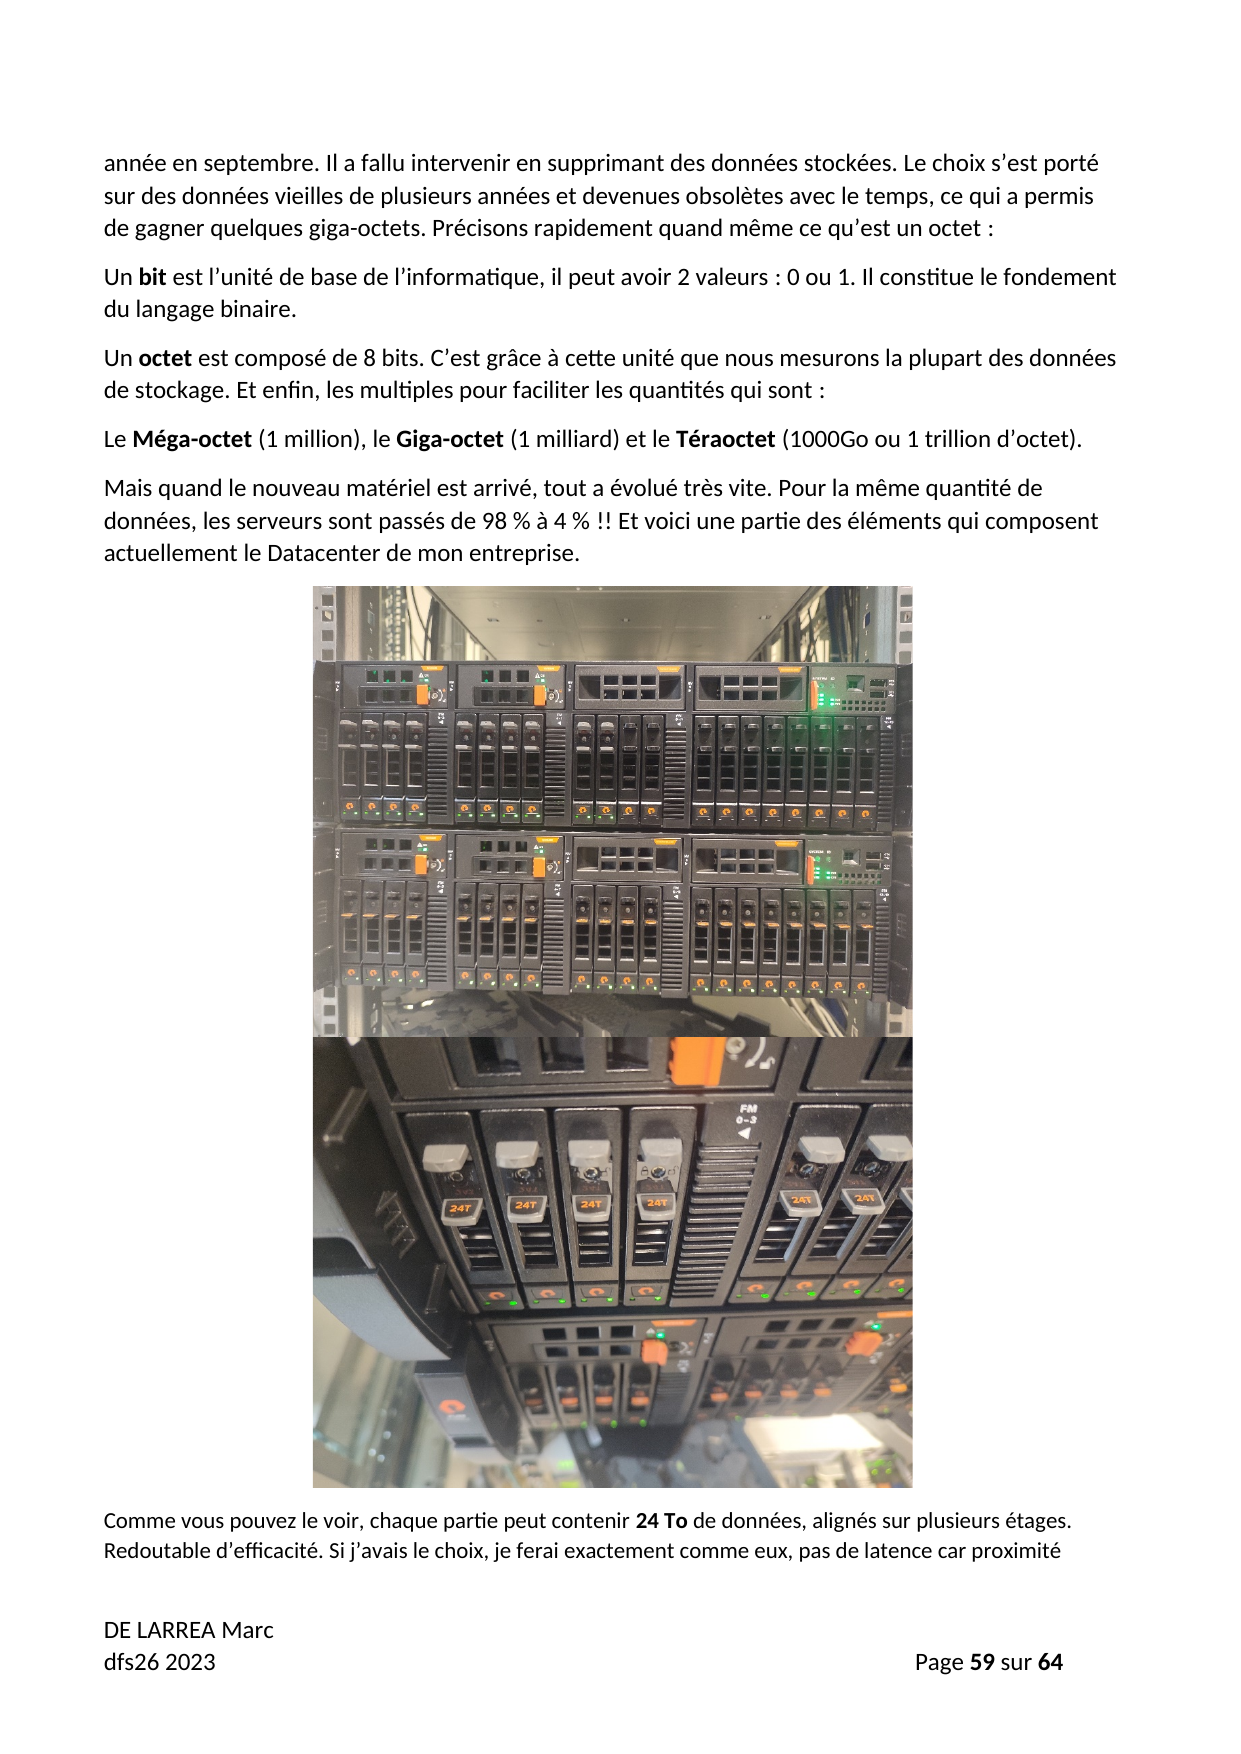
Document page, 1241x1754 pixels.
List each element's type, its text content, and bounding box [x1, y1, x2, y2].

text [103, 148, 1122, 243]
text Le Méga-octet (1 million), le Giga-octet (1 milliard) et le Téraoctet (1000Go ou 1 trillion d’octet). [103, 424, 1122, 454]
text Un bit est l’unité de base de l’informatique, il peut avoir 2 valeurs : 0 ou 1. Il constitue le fondement du langage binaire. [103, 261, 1122, 324]
text Un octet est composé de 8 bits. C’est grâce à cette unité que nous mesurons la plupart des données de stockage. Et enfin, les multiples pour faciliter les quantités qui sont : [103, 342, 1122, 405]
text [103, 1506, 1122, 1564]
picture [312, 586, 913, 1488]
text Mais quand le nouveau matériel est arrivé, tout a évolué très vite. Pour la même quantité de données, les serveurs sont passés de 98 % à 4 % !! Et voici une partie des éléments qui composent actuellement le Datacenter de mon entreprise. [103, 473, 1122, 568]
